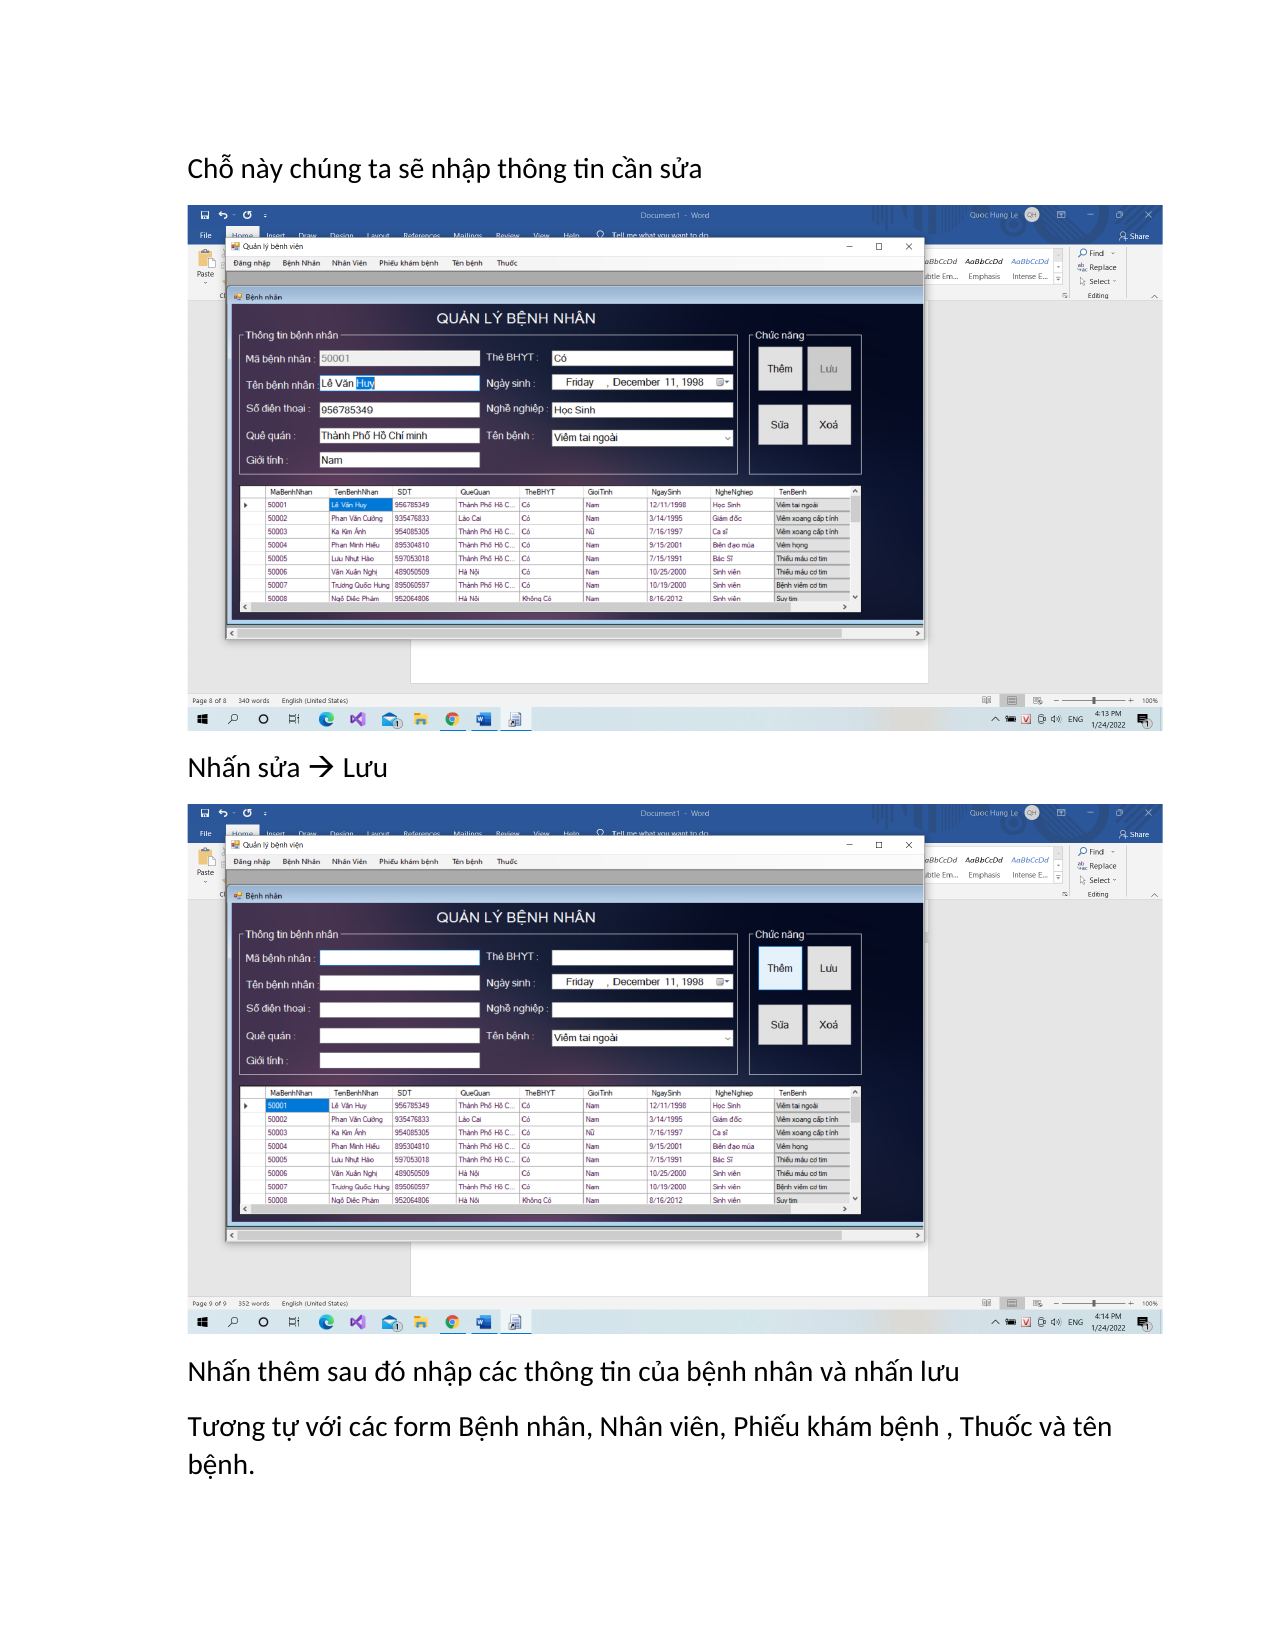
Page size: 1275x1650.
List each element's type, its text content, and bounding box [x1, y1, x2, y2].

picture [187, 804, 1163, 1334]
text Chỗ này chúng ta sẽ nhập thông tin cần sửa [187, 150, 1125, 186]
text Nhấn sửa Lưu [187, 749, 1125, 784]
text Nhấn thêm sau đó nhập các thông tin của bệnh nhân và nhấn lưu [187, 1353, 1125, 1388]
text Tương tự với các form Bệnh nhân, Nhân viên, Phiếu khám bệnh , Thuốc và tên bệnh. [187, 1408, 1125, 1482]
picture [187, 205, 1163, 731]
